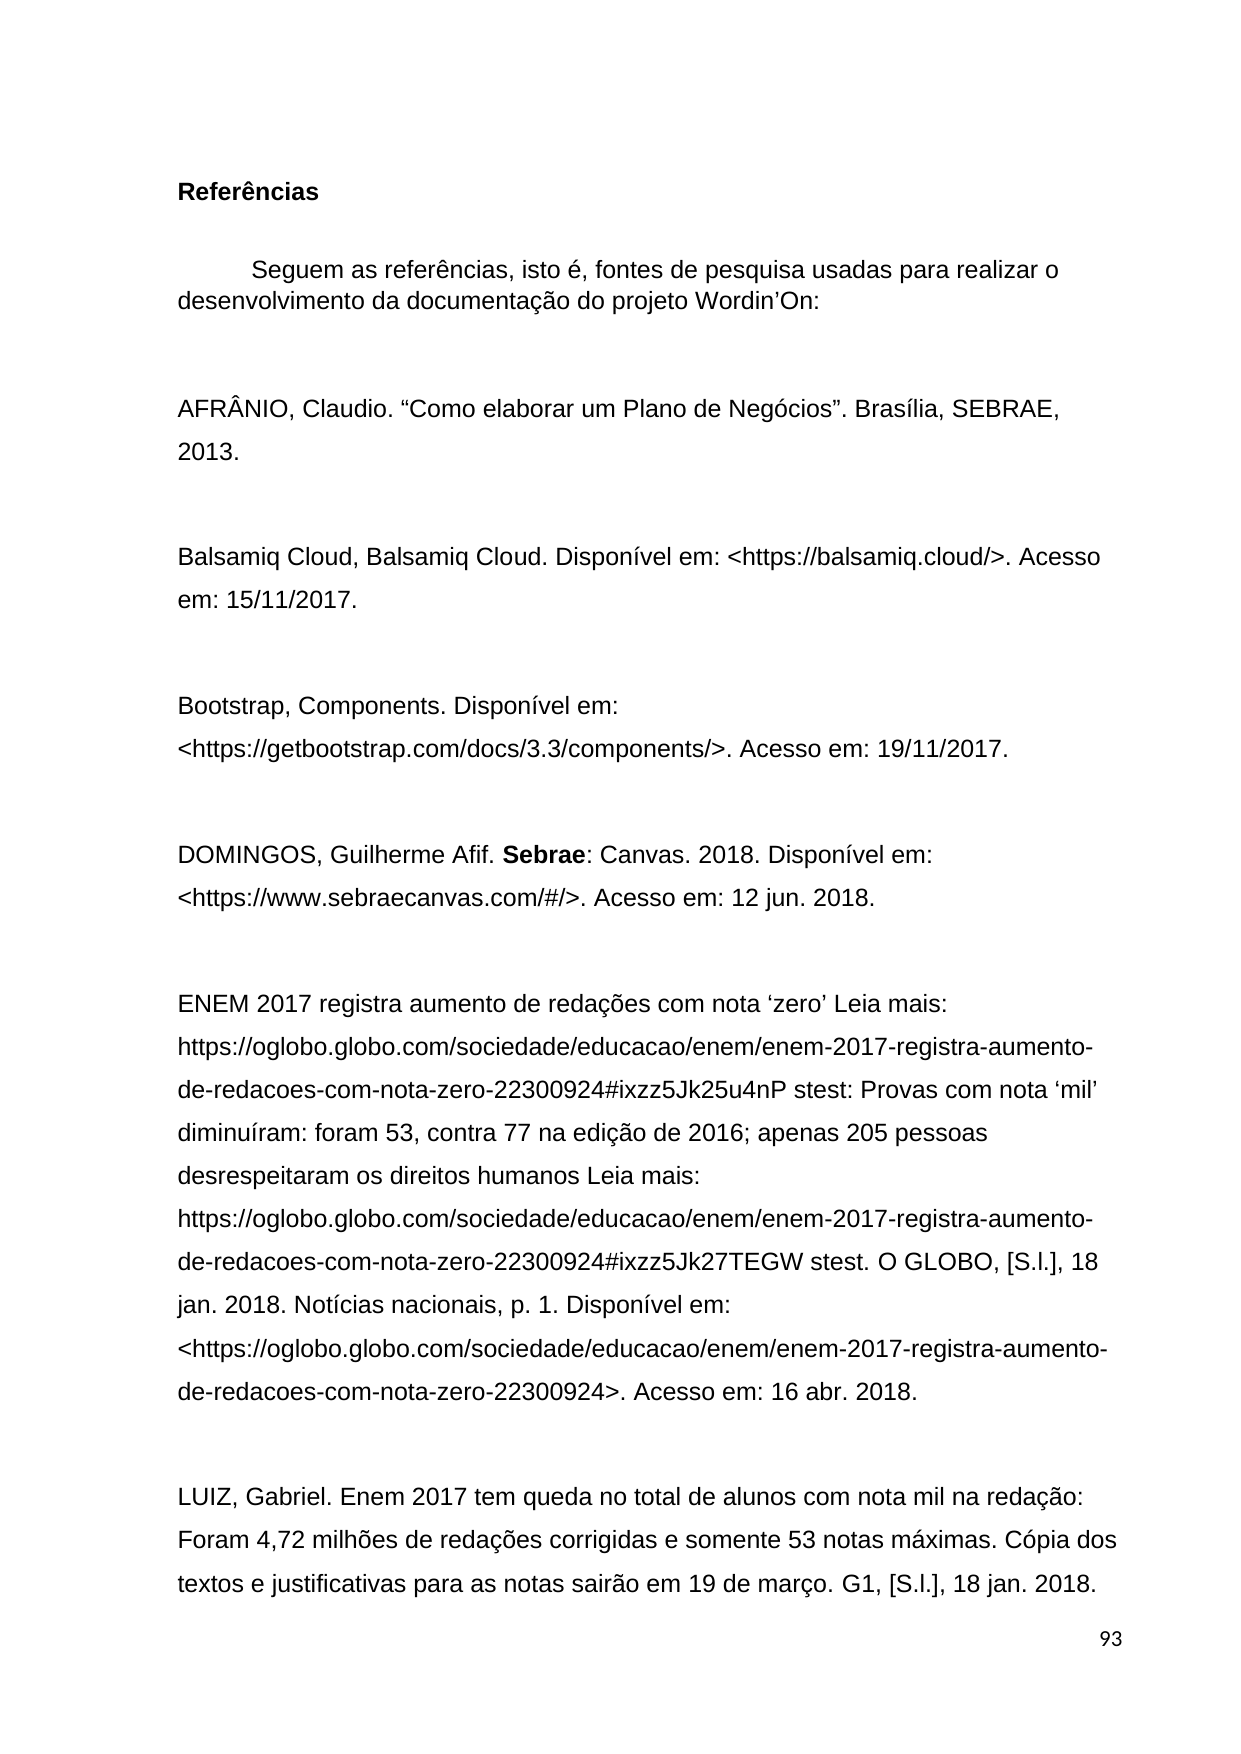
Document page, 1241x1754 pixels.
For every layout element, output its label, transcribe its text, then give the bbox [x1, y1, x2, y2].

text AFRÂNIO, Claudio. “Como elaborar um Plano de Negócios”. Brasília, SEBRAE, 2013. [177, 394, 1122, 466]
text Balsamiq Cloud, Balsamiq Cloud. Disponível em: <https://balsamiq.cloud/>. Acesso em: 15/11/2017. [177, 542, 1122, 614]
list Referências [177, 177, 1122, 206]
text DOMINGOS, Guilherme Afif. Sebrae: Canvas. 2018. Disponível em: <https://www.sebraecanvas.com/#/>. Acesso em: 12 jun. 2018. [177, 840, 1122, 912]
text Bootstrap, Components. Disponível em: <https://getbootstrap.com/docs/3.3/components/>. Acesso em: 19/11/2017. [177, 691, 1122, 763]
text ENEM 2017 registra aumento de redações com nota ‘zero’ Leia mais: https://oglobo.globo.com/sociedade/educacao/enem/enem-2017-registra-aumento-de-redacoes-com-nota-zero-22300924#ixzz5Jk25u4nP stest: Provas com nota ‘mil’ diminuíram: foram 53, contra 77 na edição de 2016; apenas 205 pessoas desrespeitaram os direitos humanos Leia mais: https://oglobo.globo.com/sociedade/educacao/enem/enem-2017-registra-aumento-de-redacoes-com-nota-zero-22300924#ixzz5Jk27TEGW stest. O GLOBO, [S.l.], 18 jan. 2018. Notícias nacionais, p. 1. Disponível em: <https://oglobo.globo.com/sociedade/educacao/enem/enem-2017-registra-aumento-de-redacoes-com-nota-zero-22300924>. Acesso em: 16 abr. 2018. [177, 989, 1122, 1406]
text Seguem as referências, isto é, fontes de pesquisa usadas para realizar o desenvolvimento da documentação do projeto Wordin’On: [177, 255, 1122, 315]
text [177, 1482, 1122, 1597]
